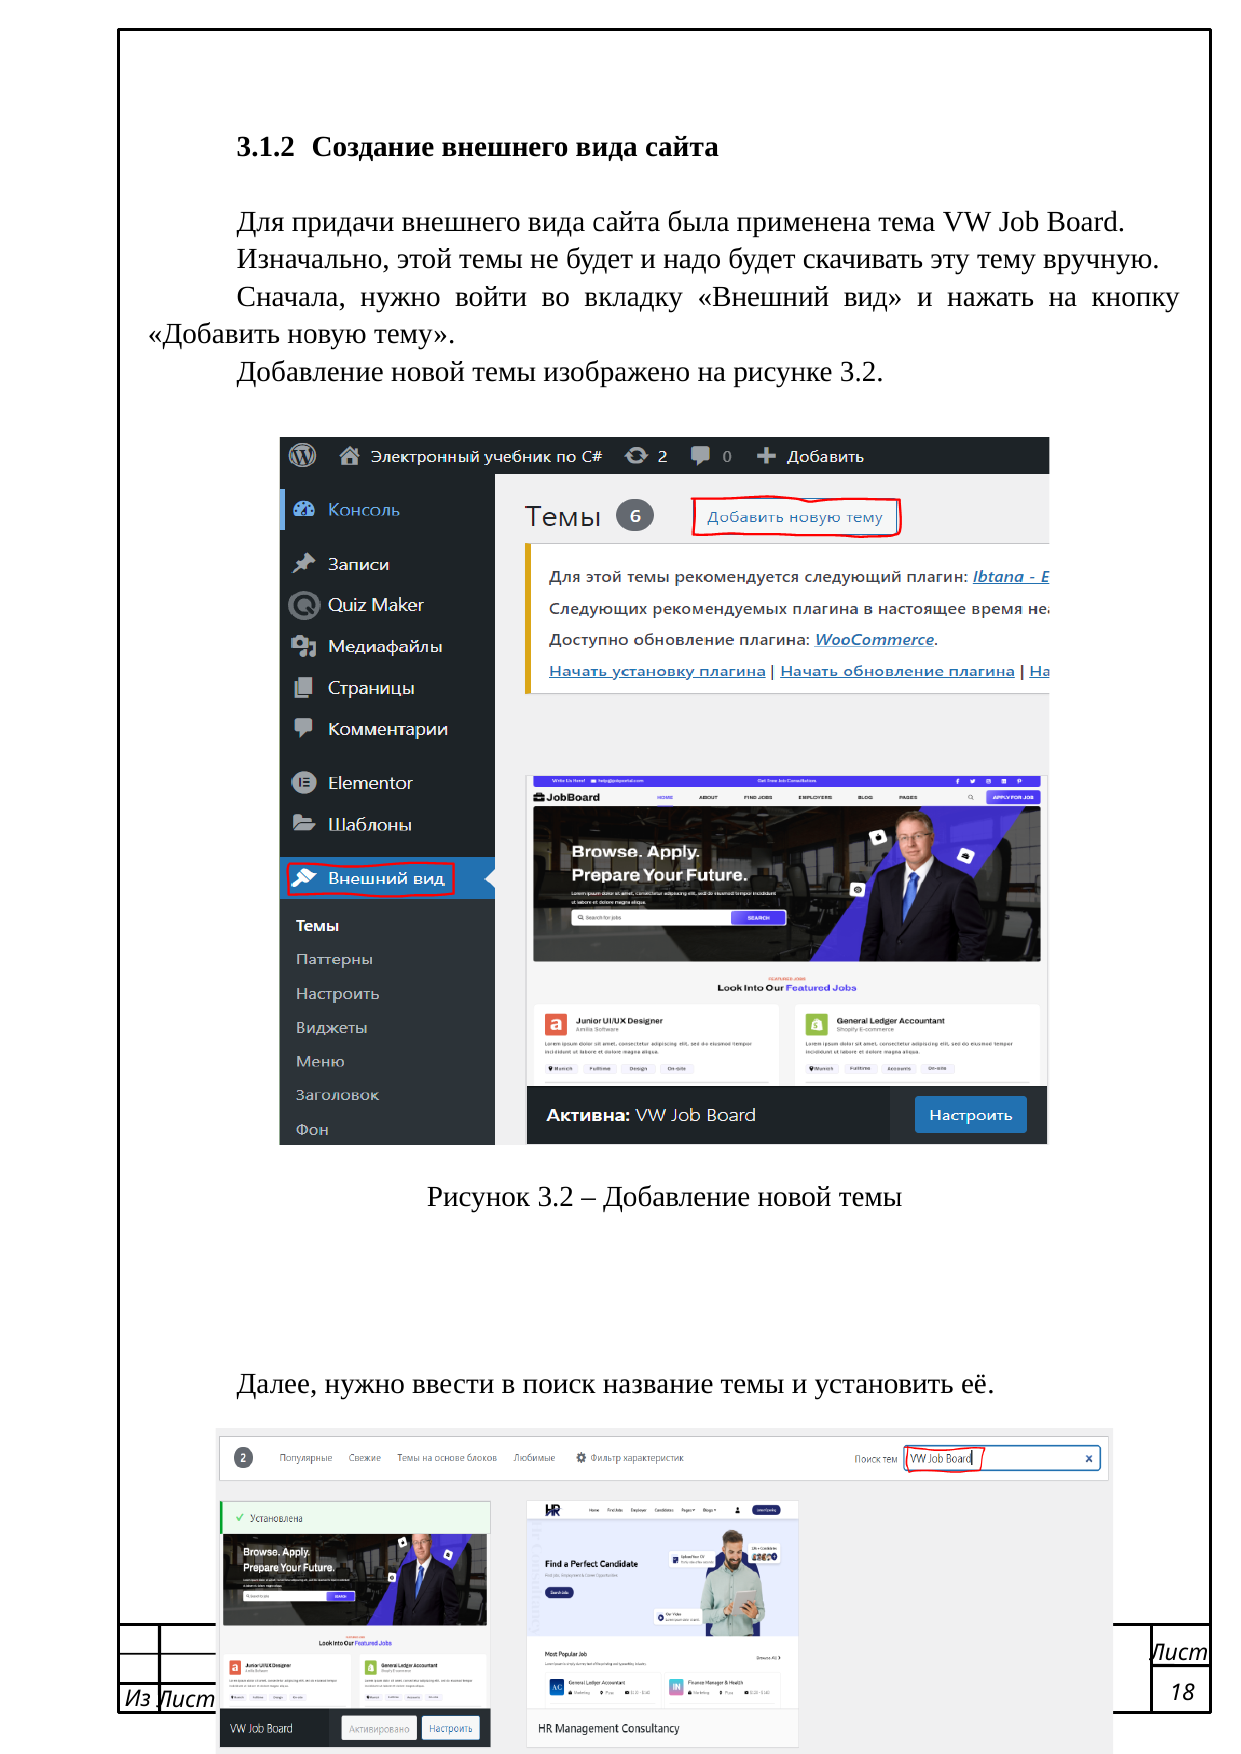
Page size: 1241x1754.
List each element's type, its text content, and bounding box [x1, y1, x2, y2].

text Изначально, этой темы не будет и надо будет скачивать эту тему вручную. [148, 239, 1181, 276]
text Для придачи внешнего вида сайта была применена тема VW Job Board. [148, 201, 1181, 239]
list Создание внешнего вида сайта [236, 126, 1181, 164]
text Сначала, нужно войти во вкладку «Внешний вид» и нажать на кнопку «Добавить новую тему». [148, 276, 1181, 351]
text Далее, нужно ввести в поиск название темы и установить её. [148, 1364, 1181, 1401]
picture [279, 437, 1050, 1145]
text Рисунок 3.2 – Добавление новой темы [148, 1176, 1181, 1214]
picture [215, 1428, 1114, 1754]
text Добавление новой темы изображено на рисунке 3.2. [148, 351, 1181, 389]
